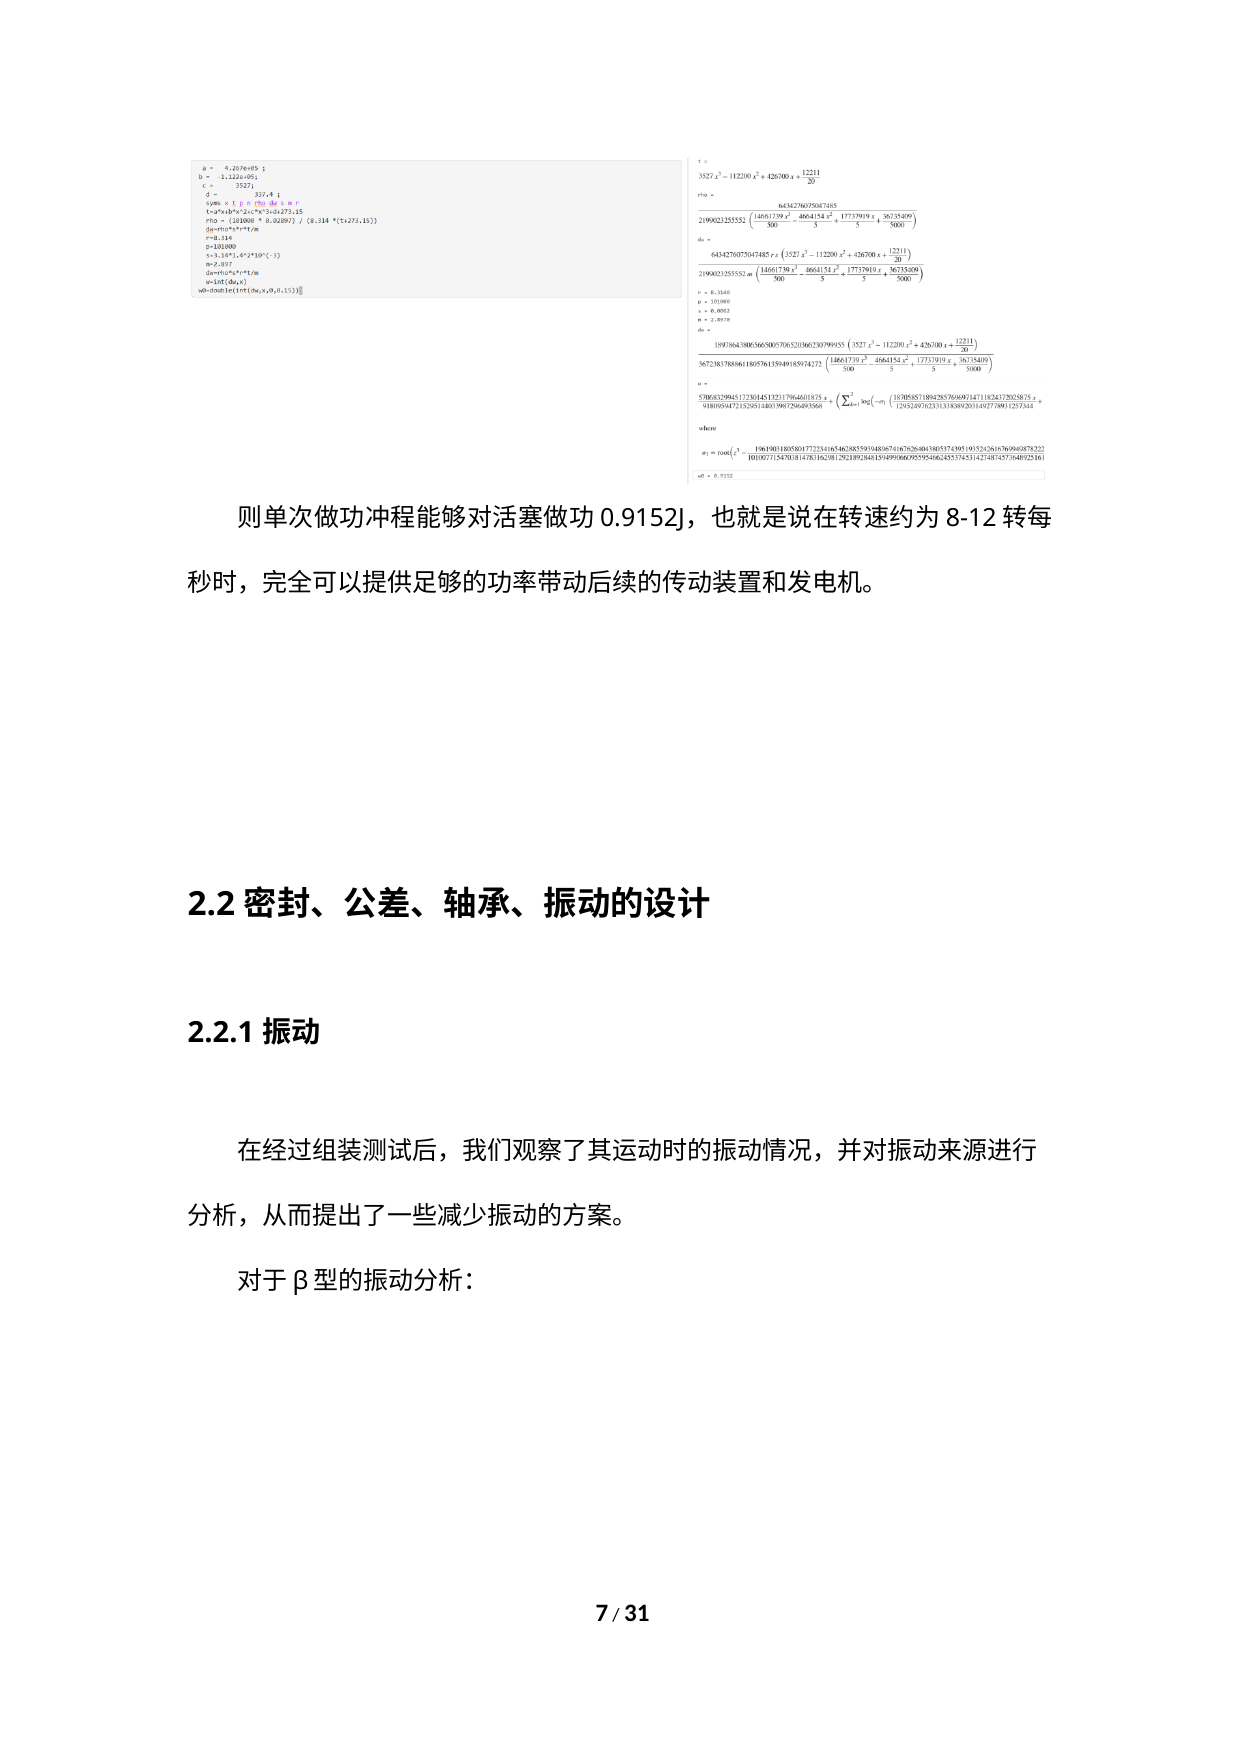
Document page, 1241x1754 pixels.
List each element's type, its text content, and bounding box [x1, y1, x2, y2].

subtitle 2.2.1 振动 [187, 998, 1053, 1063]
text 在经过组装测试后，我们观察了其运动时的振动情况，并对振动来源进行分析，从而提出了一些减少振动的方案。 [187, 1116, 1053, 1246]
text 对于β型的振动分析： [187, 1246, 1053, 1311]
text 则单次做功冲程能够对活塞做功0.9152J，也就是说在转速约为8-12转每秒时，完全可以提供足够的功率带动后续的传动装置和发电机。 [187, 483, 1053, 613]
picture [187, 158, 1049, 484]
subtitle 2.2 密封、公差、轴承、振动的设计 [187, 868, 1053, 933]
